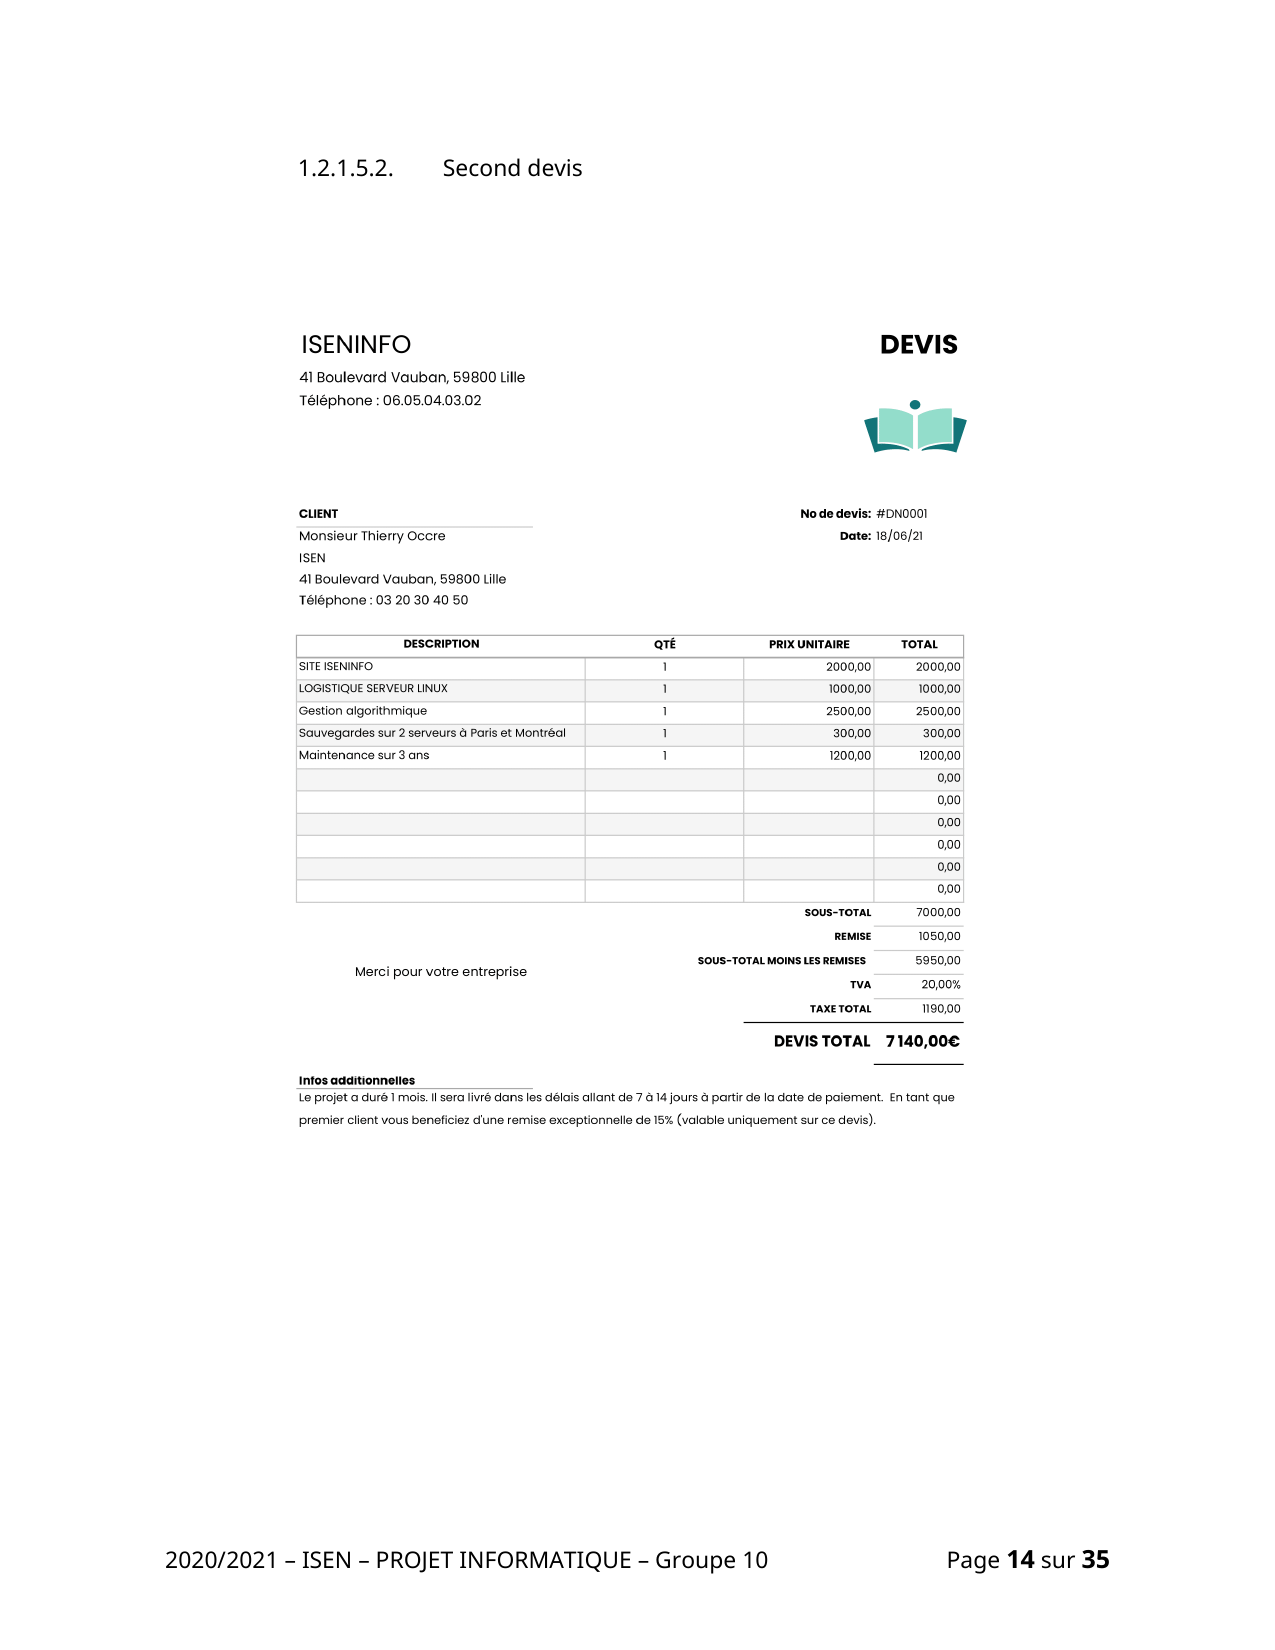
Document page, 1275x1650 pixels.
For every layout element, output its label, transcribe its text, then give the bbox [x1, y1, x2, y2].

picture [219, 185, 1056, 1367]
subtitle Second devis [298, 152, 1127, 183]
